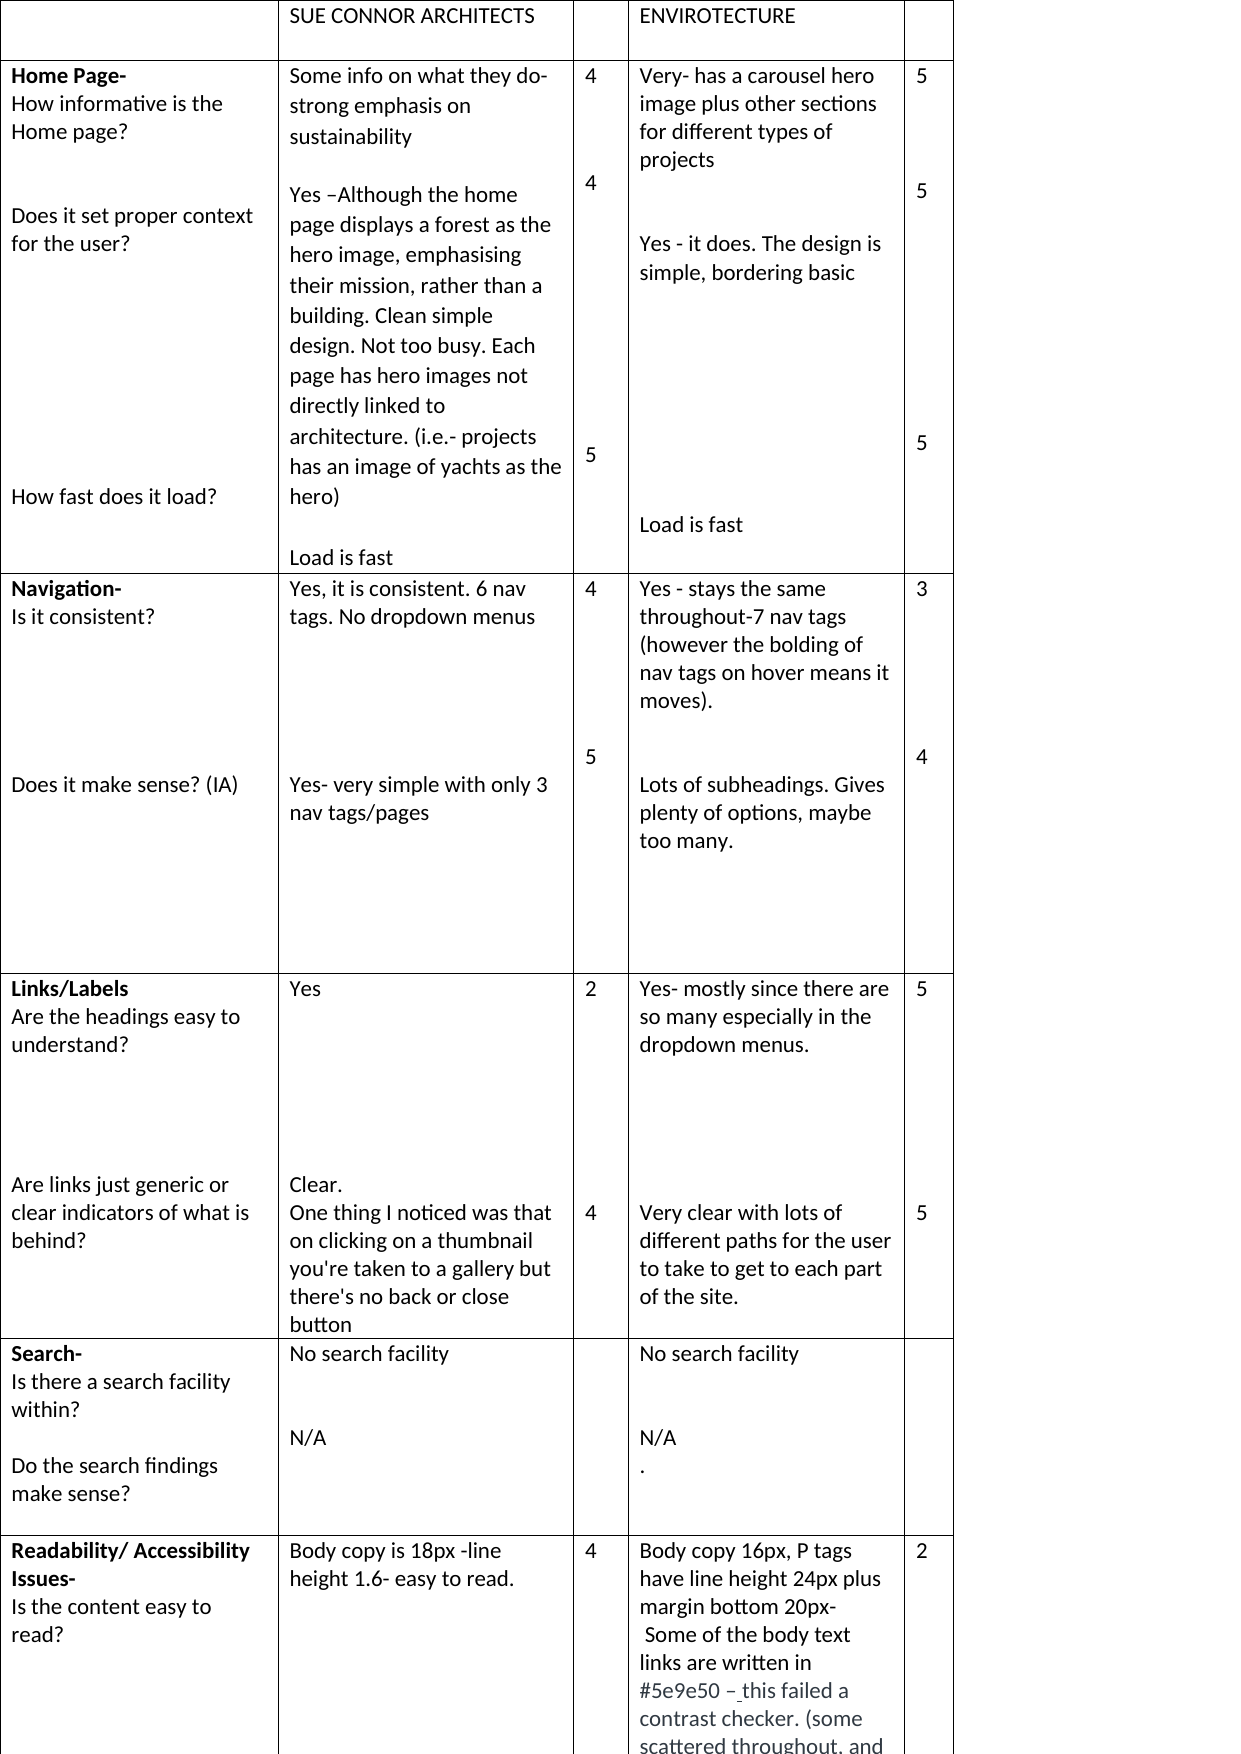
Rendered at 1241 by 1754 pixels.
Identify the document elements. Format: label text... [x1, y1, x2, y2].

table_cell Links/Labels Are the headings easy to understand? Are links just generic or clear indicators of what is behind? [1, 974, 278, 1338]
table_header SUE CONNOR ARCHITECTS [279, 1, 573, 60]
table_header [1, 1, 278, 60]
table_cell 2 4 3 [905, 1536, 953, 1754]
table_cell 4 5 [574, 574, 628, 973]
table_cell Some info on what they do- strong emphasis on sustainability Yes –Although the home page displays a forest as the hero image, emphasising their mission, rather than a building. Clean simple design. Not too busy. Each page has hero images not directly linked to architecture. (i.e.- projects has an image of yachts as the hero) Load is fast [279, 61, 573, 573]
table_header [574, 1, 628, 60]
table_cell 5 5 5 [905, 61, 953, 573]
table_cell Yes Clear. One thing I noticed was that on clicking on a thumbnail you're taken to a gallery but there's no back or close button [279, 974, 573, 1338]
table_cell 3 4 [905, 574, 953, 973]
table_cell Navigation- Is it consistent? Does it make sense? (IA) [1, 574, 278, 973]
table_header [905, 1, 953, 60]
table_cell No search facility N/A [279, 1339, 573, 1535]
table_cell 4 4 5 [574, 61, 628, 573]
table_cell Body copy is 18px -line height 1.6- easy to read. Some body text links (about page) use #229883-fails WCAG aa / WCAG AA contrast checks Yes. due to a line character length of 53characters. (body max width 800px) [279, 1536, 573, 1754]
table_cell No search facility N/A . [629, 1339, 904, 1535]
table_cell Home Page- How informative is the Home page? Does it set proper context for the user? How fast does it load? [1, 61, 278, 573]
table_cell 2 4 [574, 974, 628, 1338]
table_cell Yes, it is consistent. 6 nav tags. No dropdown menus Yes- very simple with only 3 nav tags/pages [279, 574, 573, 973]
table_cell [905, 1339, 953, 1535]
table_header ENVIROTECTURE [629, 1, 904, 60]
table_cell 4 4 4 [574, 1536, 628, 1754]
table_cell Very- has a carousel hero image plus other sections for different types of projects Yes - it does. The design is simple, bordering basic Load is fast [629, 61, 904, 573]
table_cell Search- Is there a search facility within? Do the search findings make sense? [1, 1339, 278, 1535]
table_cell Readability/ Accessibility Issues- Is the content easy to read? Is it easy to scan? Are line lengths ok? [1, 1536, 278, 1754]
table_cell Yes- mostly since there are so many especially in the dropdown menus. Very clear with lots of different paths for the user to take to get to each part of the site. [629, 974, 904, 1338]
table_cell 5 5 [905, 974, 953, 1338]
table_cell Yes - stays the same throughout-7 nav tags (however the bolding of nav tags on hover means it moves). Lots of subheadings. Gives plenty of options, maybe too many. [629, 574, 904, 973]
table_cell [574, 1339, 628, 1535]
table_cell Body copy 16px, P tags have line height 24px plus margin bottom 20px- Some of the body text links are written in #5e9e50 – this failed a contrast checker. (some scattered throughout, and the awards page is all in ##5e9e50 Mostly ok Some line lengths are 143 characters [629, 1536, 904, 1754]
